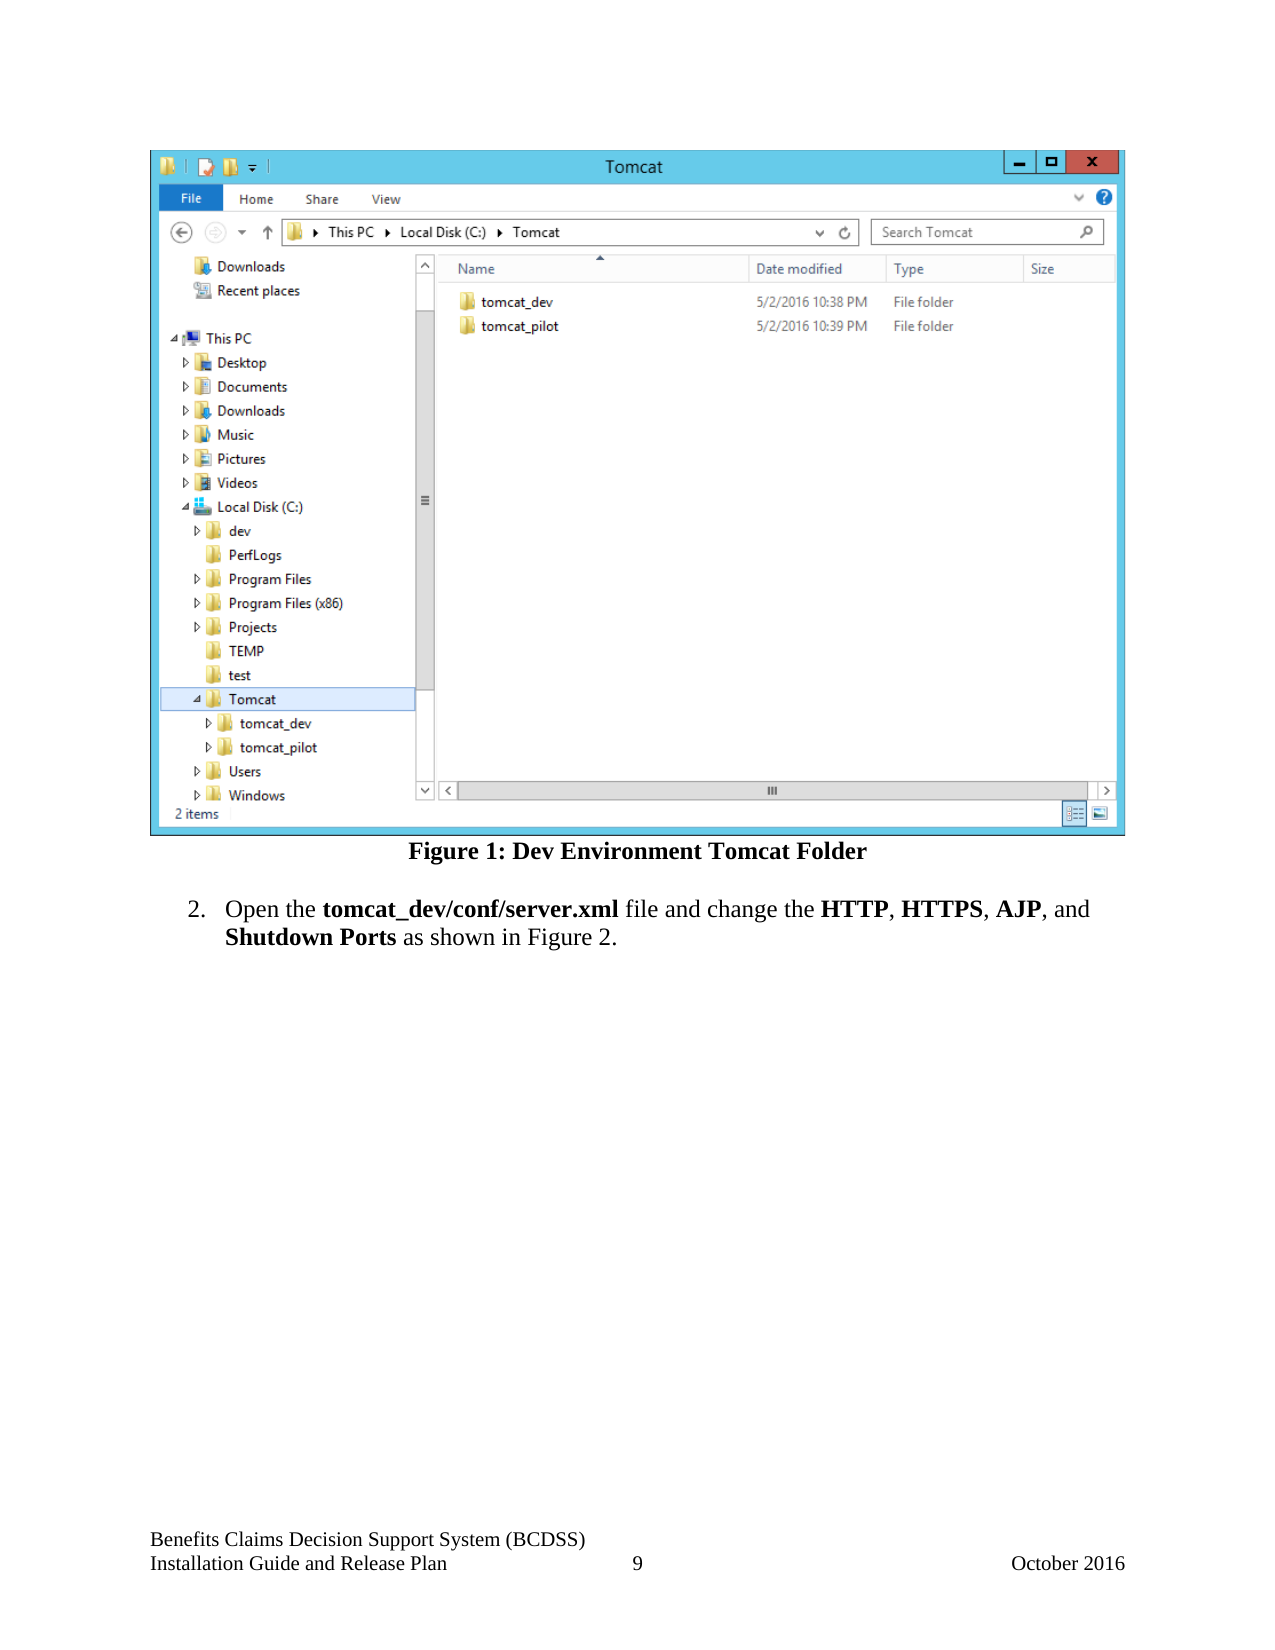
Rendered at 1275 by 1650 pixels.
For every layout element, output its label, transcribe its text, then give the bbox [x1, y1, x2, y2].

text Figure 1: Dev Environment Tomcat Folder [150, 836, 1125, 864]
list Open the tomcat_dev/conf/server.xml file and change the HTTP, HTTPS, AJP, and Shutdown Ports as shown in Figure 2. [187, 894, 1125, 951]
picture [150, 150, 1125, 836]
